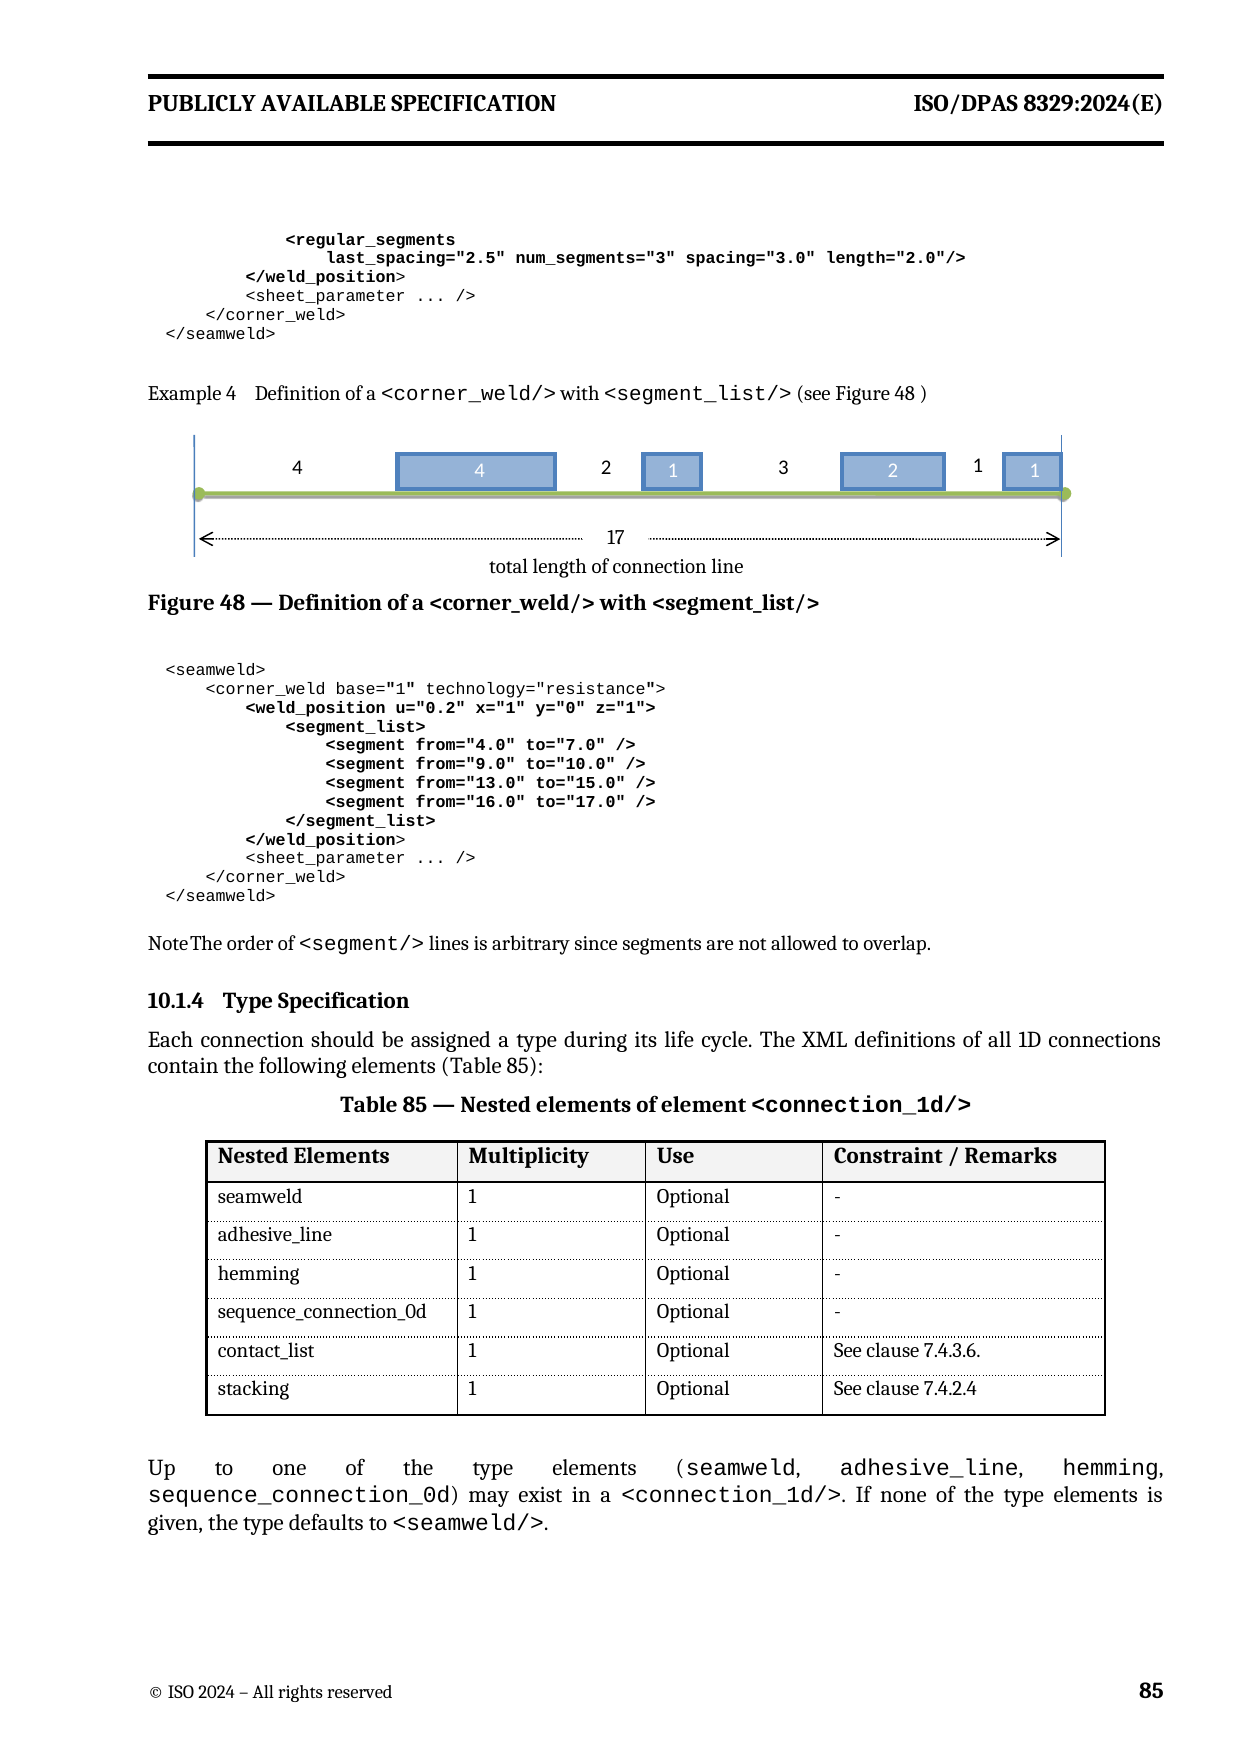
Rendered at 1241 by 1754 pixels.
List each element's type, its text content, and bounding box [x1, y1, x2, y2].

text <weld_position u="0.2" x="1" y="0" z="1"> [165, 699, 1146, 718]
text <segment_list> [165, 718, 1146, 737]
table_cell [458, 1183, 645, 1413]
text Figure 48 — Definition of a <corner_weld/> with <segment_list/> [148, 589, 1163, 616]
text <seamweld> [165, 662, 1146, 680]
text <regular_segments [165, 231, 1146, 250]
text Table 85 — Nested elements of element <connection_1d/> [148, 1092, 1163, 1119]
text </segment_list> [165, 812, 1146, 831]
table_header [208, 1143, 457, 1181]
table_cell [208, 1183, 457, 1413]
text Note The order of <segment/> lines is arbitrary since segments are not allowed to overlap. [148, 932, 1163, 957]
text <sheet_parameter ... /> [165, 288, 1146, 307]
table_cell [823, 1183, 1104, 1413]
text </weld_position> [165, 269, 1146, 288]
subtitle Type Specification [148, 988, 1163, 1014]
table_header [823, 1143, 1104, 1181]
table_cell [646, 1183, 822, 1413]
text <segment from="4.0" to="7.0" /> [165, 737, 1146, 756]
text </weld_position> [165, 831, 1146, 850]
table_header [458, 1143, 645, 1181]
text </corner_weld> [165, 869, 1146, 888]
text <segment from="16.0" to="17.0" /> [165, 793, 1146, 812]
text Example 4 Definition of a <corner_weld/> with <segment_list/> (see Figure 48 ) [148, 382, 1163, 407]
text <segment from="9.0" to="10.0" /> [165, 756, 1146, 775]
text </seamweld> [165, 325, 1146, 344]
text <sheet_parameter ... /> [165, 850, 1146, 869]
text Up to one of the type elements (seamweld, adhesive_line, hemming, sequence_connection_0d) may exist in a <connection_1d/>. If none of the type elements is given, the type defaults to <seamweld/>. [148, 1454, 1163, 1537]
text </corner_weld> [165, 307, 1146, 325]
text last_spacing="2.5" num_segments="3" spacing="3.0" length="2.0"/> [165, 250, 1146, 269]
text <corner_weld base="1" technology="resistance"> [165, 680, 1146, 699]
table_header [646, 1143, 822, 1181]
text <segment from="13.0" to="15.0" /> [165, 775, 1146, 793]
text Each connection should be assigned a type during its life cycle. The XML definitions of all 1D connections contain the following elements (Table 85): [148, 1027, 1163, 1079]
text </seamweld> [165, 888, 1146, 907]
